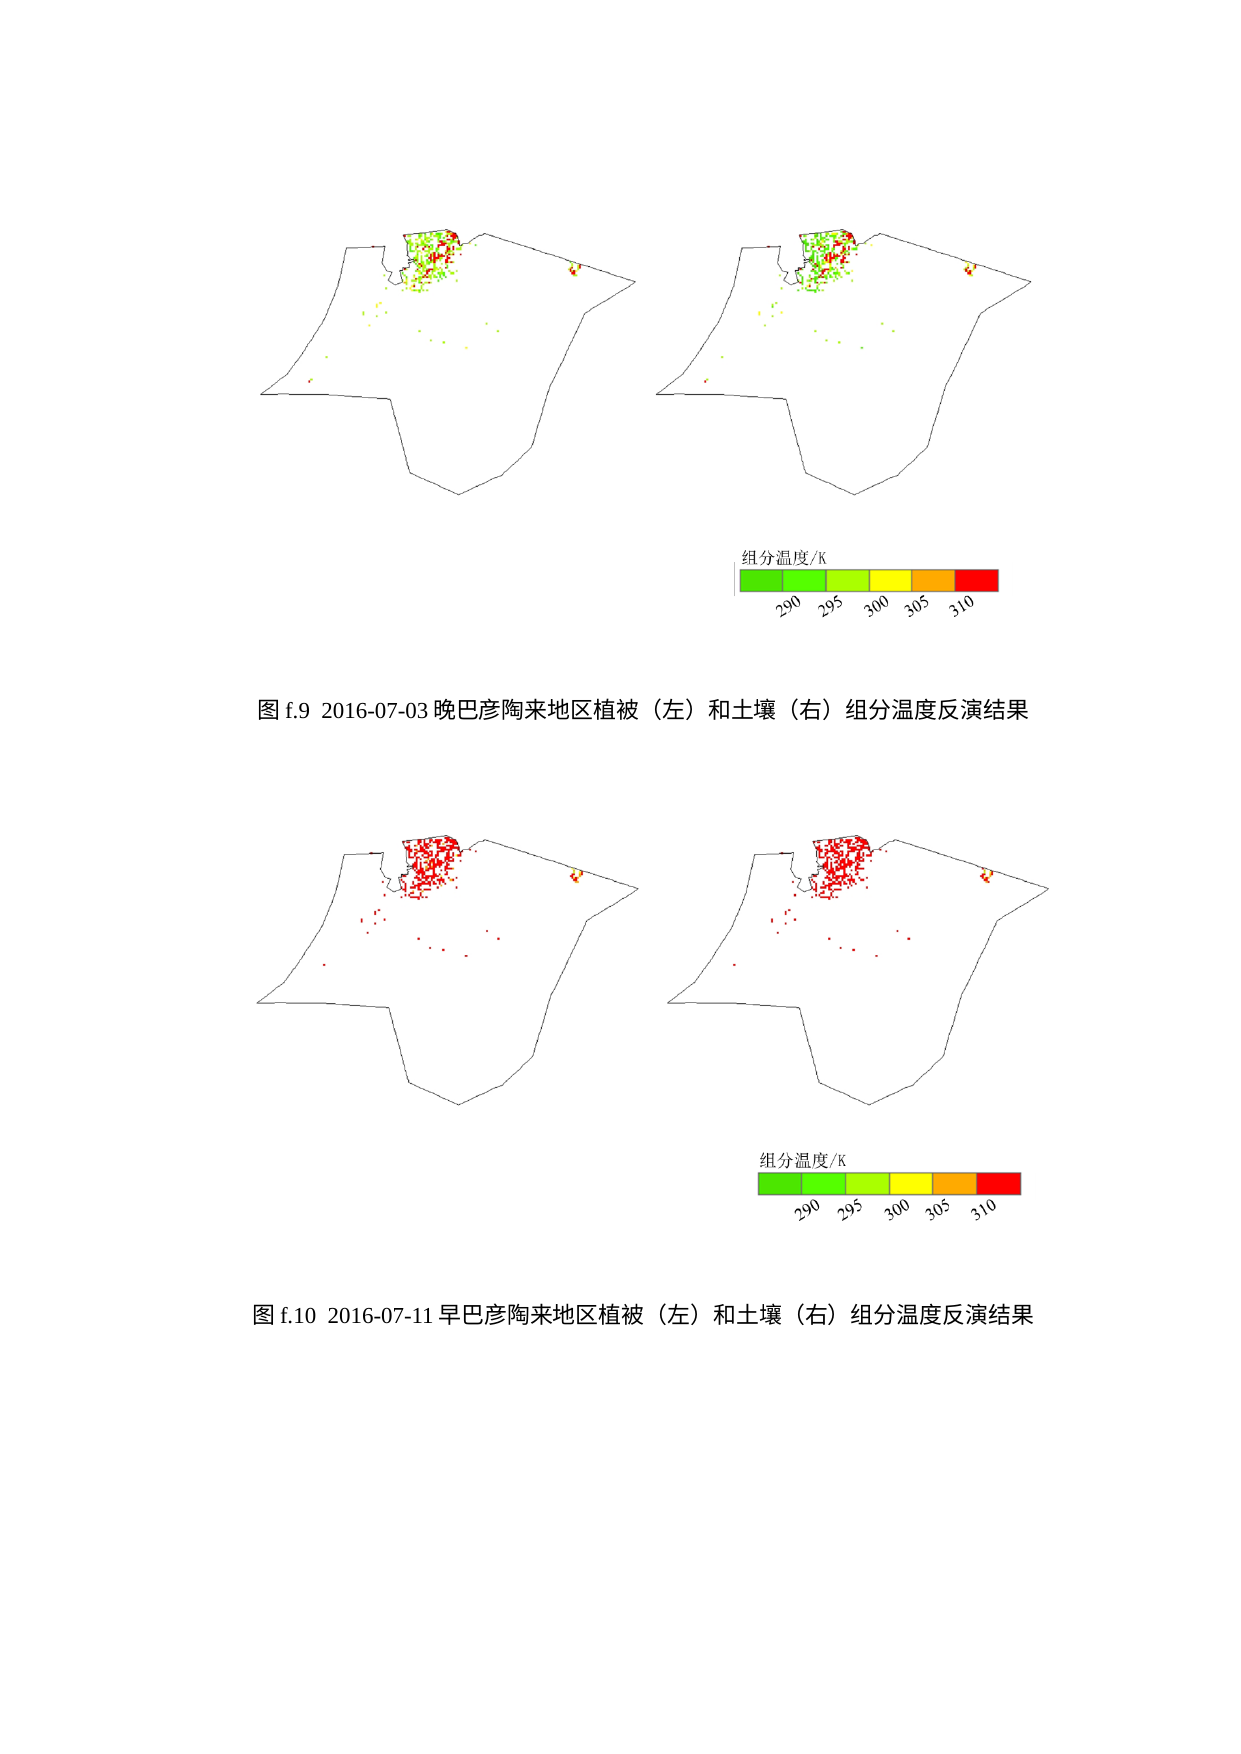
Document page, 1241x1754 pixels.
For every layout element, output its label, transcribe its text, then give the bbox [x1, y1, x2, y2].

text 图f.9 2016-07-03晚巴彦陶来地区植被（左）和土壤（右）组分温度反演结果 [187, 676, 1053, 741]
picture [237, 766, 1067, 1239]
picture [241, 162, 1049, 635]
text 图f.10 2016-07-11早巴彦陶来地区植被（左）和土壤（右）组分温度反演结果 [187, 1281, 1053, 1346]
